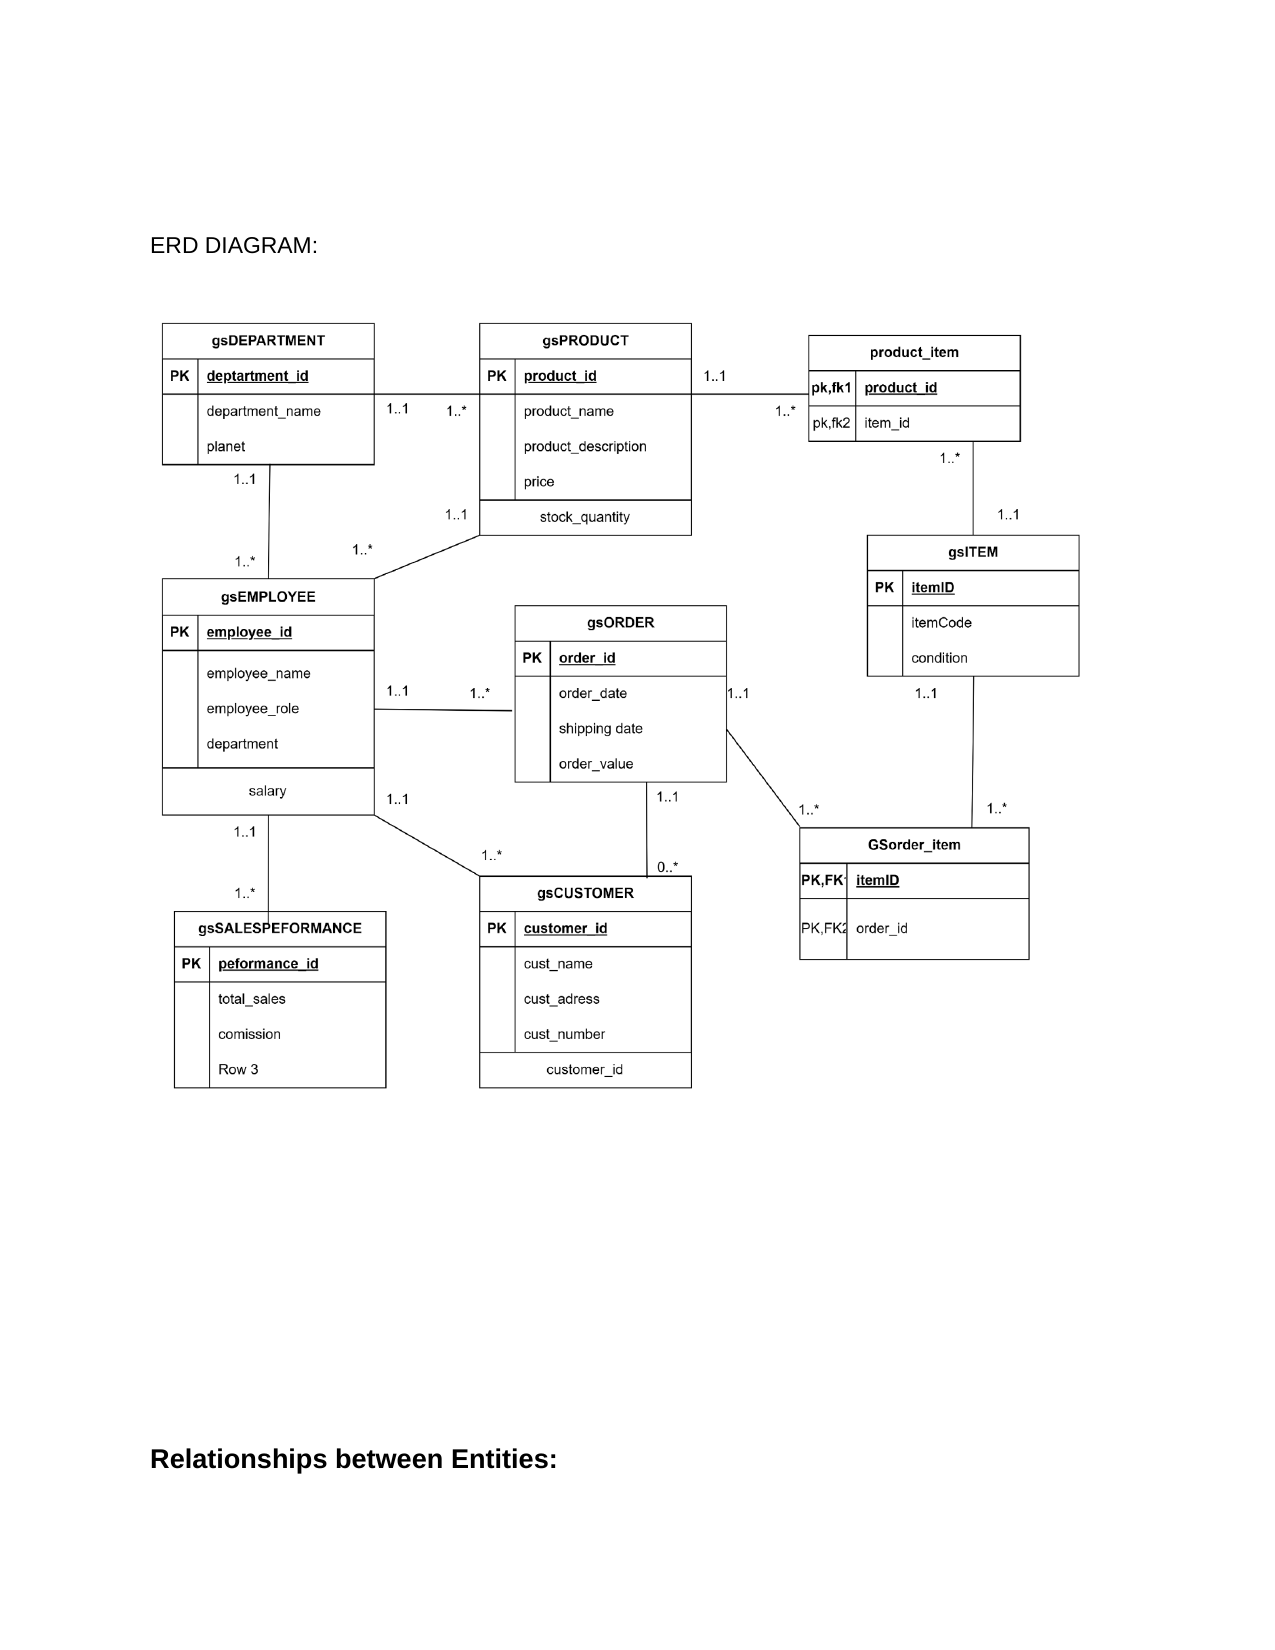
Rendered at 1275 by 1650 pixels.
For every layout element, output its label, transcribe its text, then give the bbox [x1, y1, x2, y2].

picture [150, 311, 1091, 1100]
text Relationships between Entities: [150, 1443, 1125, 1474]
text ERD DIAGRAM: [150, 232, 1125, 258]
